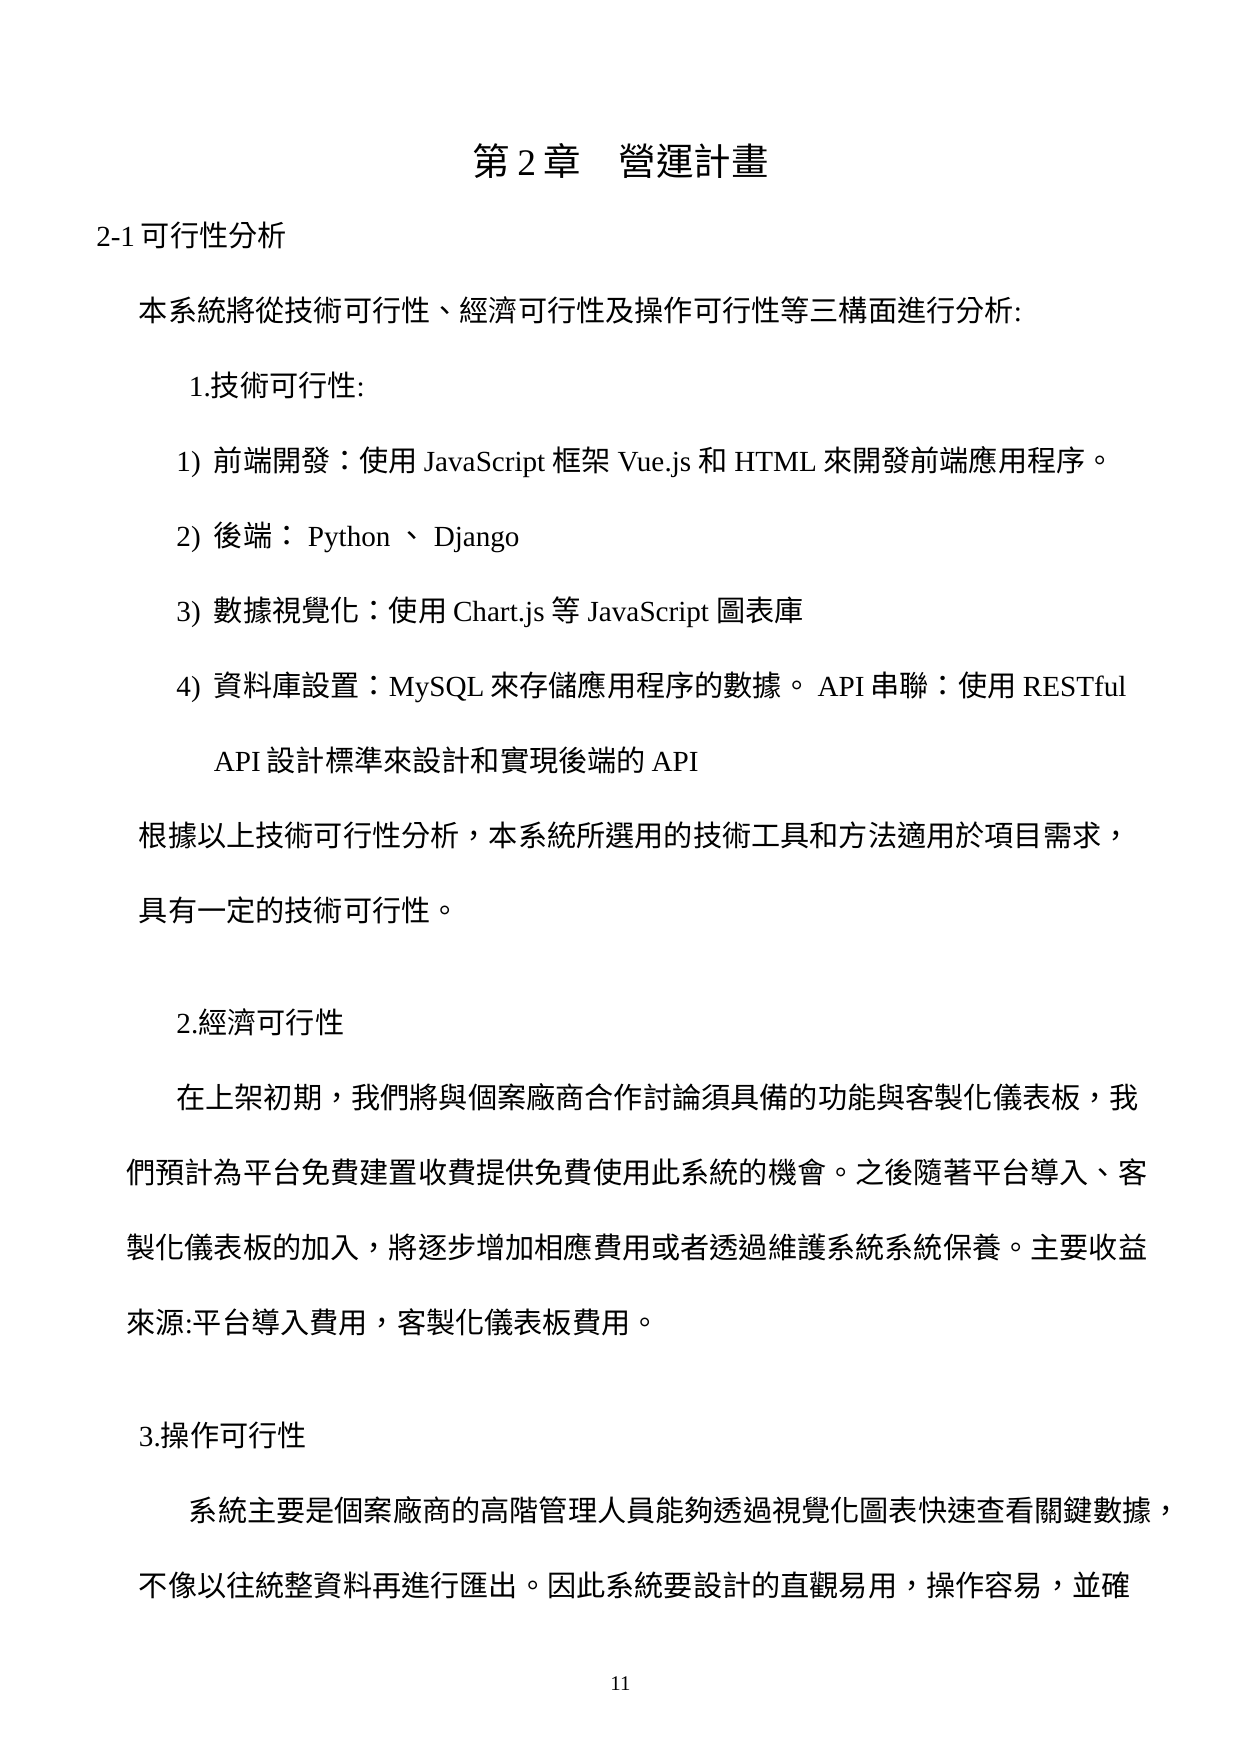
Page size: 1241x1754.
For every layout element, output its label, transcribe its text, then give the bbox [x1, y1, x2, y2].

text 在上架初期，我們將與個案廠商合作討論須具備的功能與客製化儀表板，我們預計為平台免費建置收費提供免費使用此系統的機會。之後隨著平台導入、客製化儀表板的加入，將逐步增加相應費用或者透過維護系統系統保養。主要收益來源:平台導入費用，客製化儀表板費用。 [126, 1058, 1152, 1358]
text 本系統將從技術可行性、經濟可行性及操作可行性等三構面進行分析: [139, 271, 1152, 346]
list 根據以上技術可行性分析，本系統所選用的技術工具和方法適用於項目需求，具有一定的技術可行性。 [139, 796, 1152, 946]
list 前端開發：使用JavaScript 框架 Vue.js 和 HTML 來開發前端應用程序。 [176, 421, 1152, 496]
text 2-1可行性分析 [89, 196, 1152, 271]
list 資料庫設置：MySQL來存儲應用程序的數據。 API串聯：使用 RESTful API設計標準來設計和實現後端的API [176, 646, 1152, 796]
list 數據視覺化：使用Chart.js 等 JavaScript 圖表庫 [176, 571, 1152, 646]
text 第2章 營運計畫 [89, 121, 1152, 196]
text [139, 1471, 1152, 1621]
text 1.技術可行性: [139, 346, 1152, 421]
list 後端： Python 、 Django [176, 496, 1152, 571]
text 2.經濟可行性 [126, 983, 1152, 1058]
text 3.操作可行性 [139, 1396, 1152, 1471]
